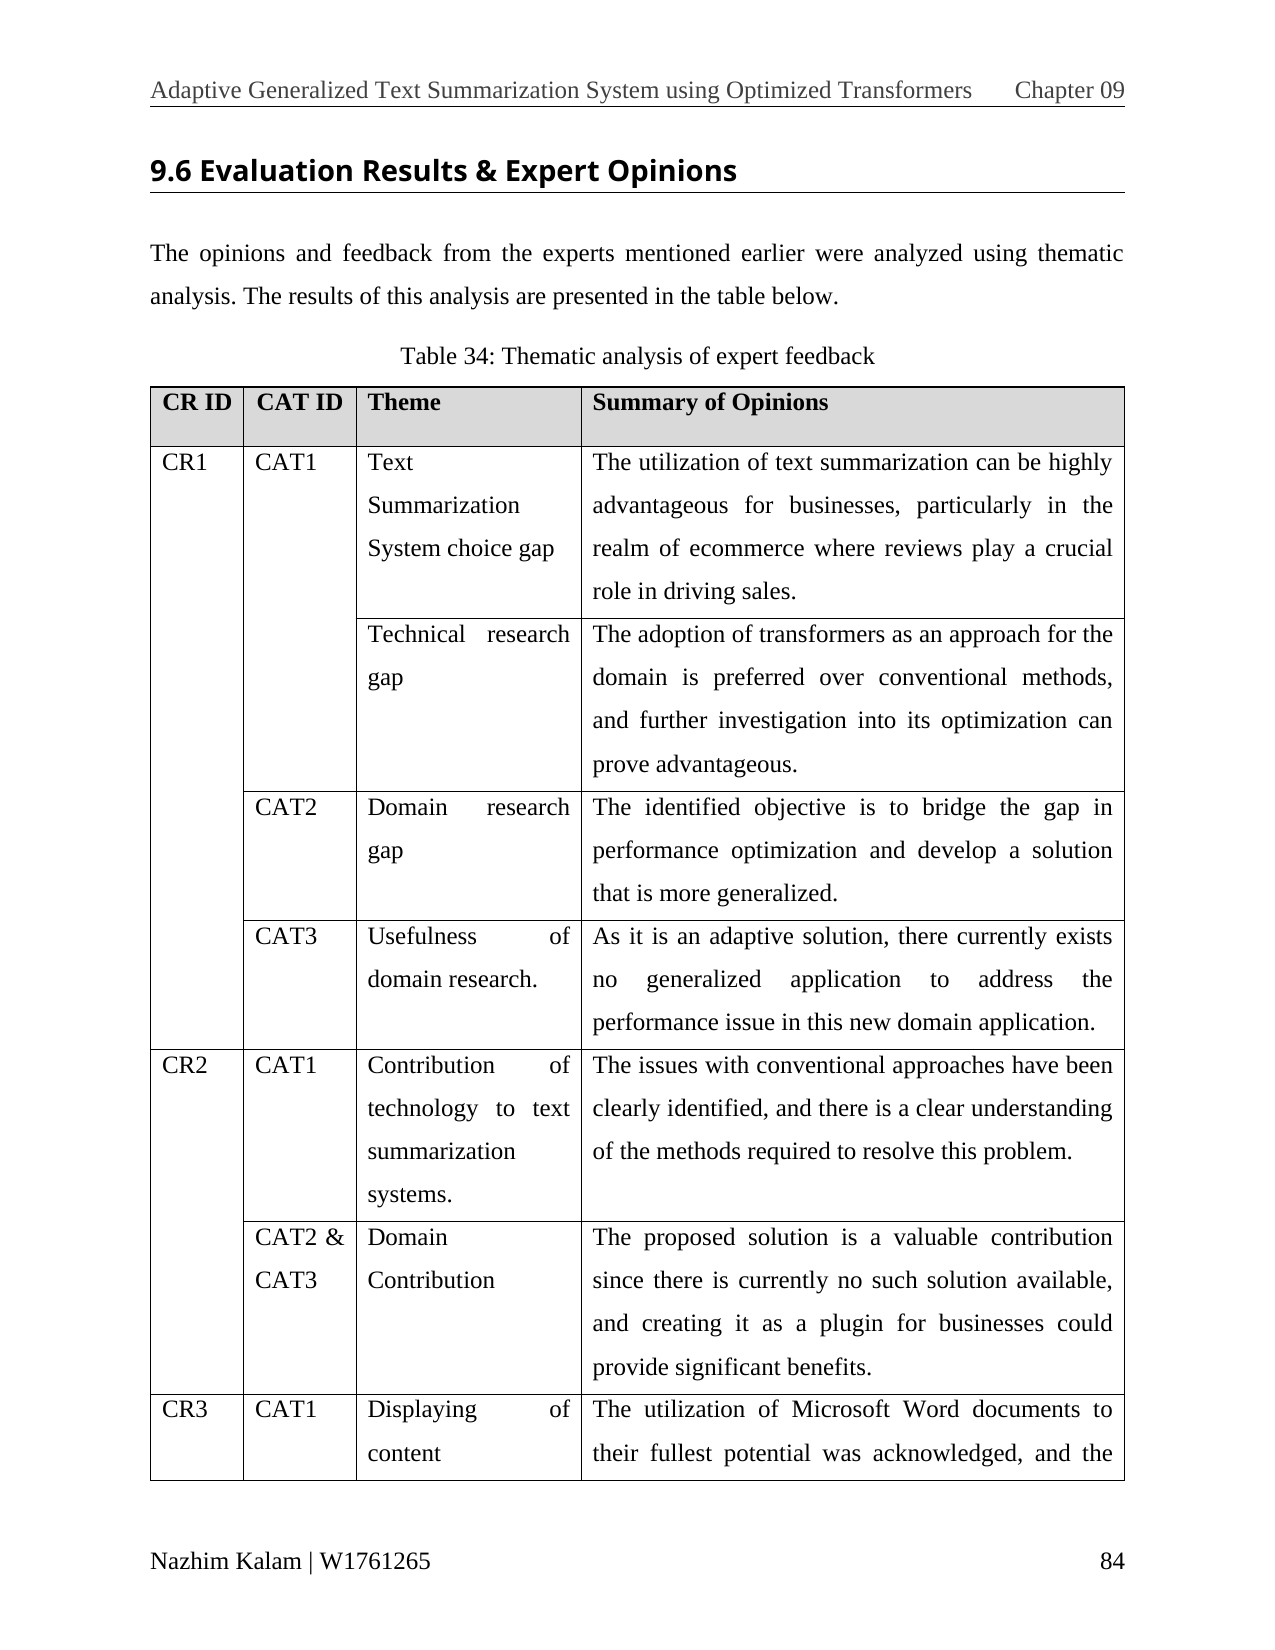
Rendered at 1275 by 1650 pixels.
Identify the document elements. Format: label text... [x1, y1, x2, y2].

table_header Summary of Opinions [582, 388, 1124, 446]
table_cell Contribution of technology to text summarization systems. [357, 1050, 581, 1221]
table_cell Usefulness of domain research. [357, 921, 581, 1049]
table_cell The issues with conventional approaches have been clearly identified, and there is a clear understanding of the methods required to resolve this problem. [582, 1050, 1124, 1221]
table_cell CR2 [151, 1050, 243, 1393]
subtitle 9.6 Evaluation Results & Expert Opinions [150, 150, 1125, 192]
table_cell CAT2 & CAT3 [244, 1222, 356, 1393]
table_cell Domain research gap [357, 792, 581, 920]
text Table 34: Thematic analysis of expert feedback [150, 341, 1125, 370]
table_cell CAT2 [244, 792, 356, 920]
table_cell CAT1 [244, 1395, 356, 1479]
table_cell The utilization of text summarization can be highly advantageous for businesses, particularly in the realm of ecommerce where reviews play a crucial role in driving sales. [582, 447, 1124, 618]
table_cell CAT3 [244, 921, 356, 1049]
text The opinions and feedback from the experts mentioned earlier were analyzed using thematic analysis. The results of this analysis are presented in the table below. [150, 238, 1125, 310]
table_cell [582, 1395, 1124, 1479]
table_cell CAT1 [244, 447, 356, 791]
table_cell The adoption of transformers as an approach for the domain is preferred over conventional methods, and further investigation into its optimization can prove advantageous. [582, 619, 1124, 791]
table_cell Text Summarization System choice gap [357, 447, 581, 618]
table_header Theme [357, 388, 581, 446]
table_cell The proposed solution is a valuable contribution since there is currently no such solution available, and creating it as a plugin for businesses could provide significant benefits. [582, 1222, 1124, 1393]
table_header CAT ID [244, 388, 356, 446]
table_cell As it is an adaptive solution, there currently exists no generalized application to address the performance issue in this new domain application. [582, 921, 1124, 1049]
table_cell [357, 1395, 581, 1479]
table_header CR ID [151, 388, 243, 446]
table_cell Technical research gap [357, 619, 581, 791]
table_cell Domain Contribution [357, 1222, 581, 1393]
table_cell CR1 [151, 447, 243, 1049]
table_cell The identified objective is to bridge the gap in performance optimization and develop a solution that is more generalized. [582, 792, 1124, 920]
table_cell CAT1 [244, 1050, 356, 1221]
table_cell CR3 [151, 1395, 243, 1479]
